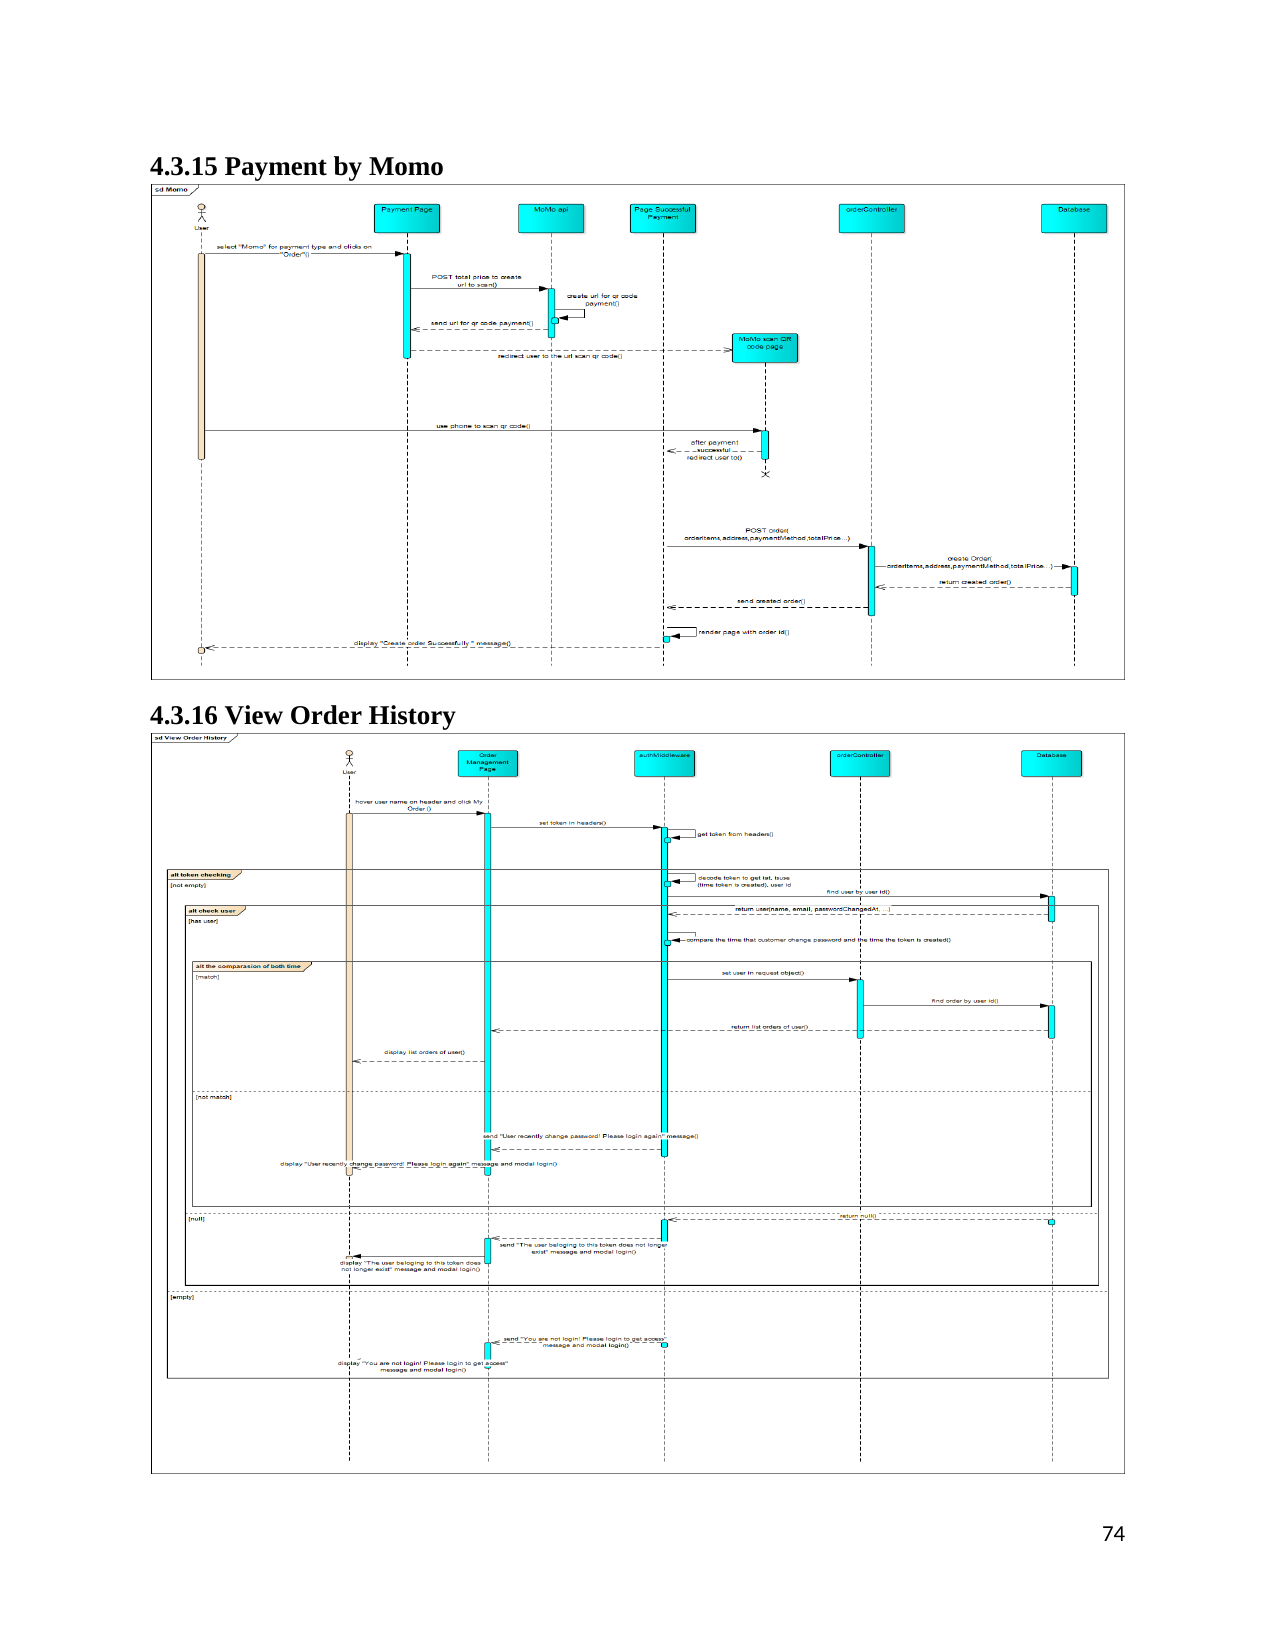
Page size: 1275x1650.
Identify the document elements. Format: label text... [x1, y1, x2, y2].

subtitle 4.3.15 Payment by Momo [150, 150, 1125, 181]
picture [150, 732, 1125, 1474]
picture [150, 183, 1125, 680]
subtitle 4.3.16 View Order History [150, 699, 1125, 730]
